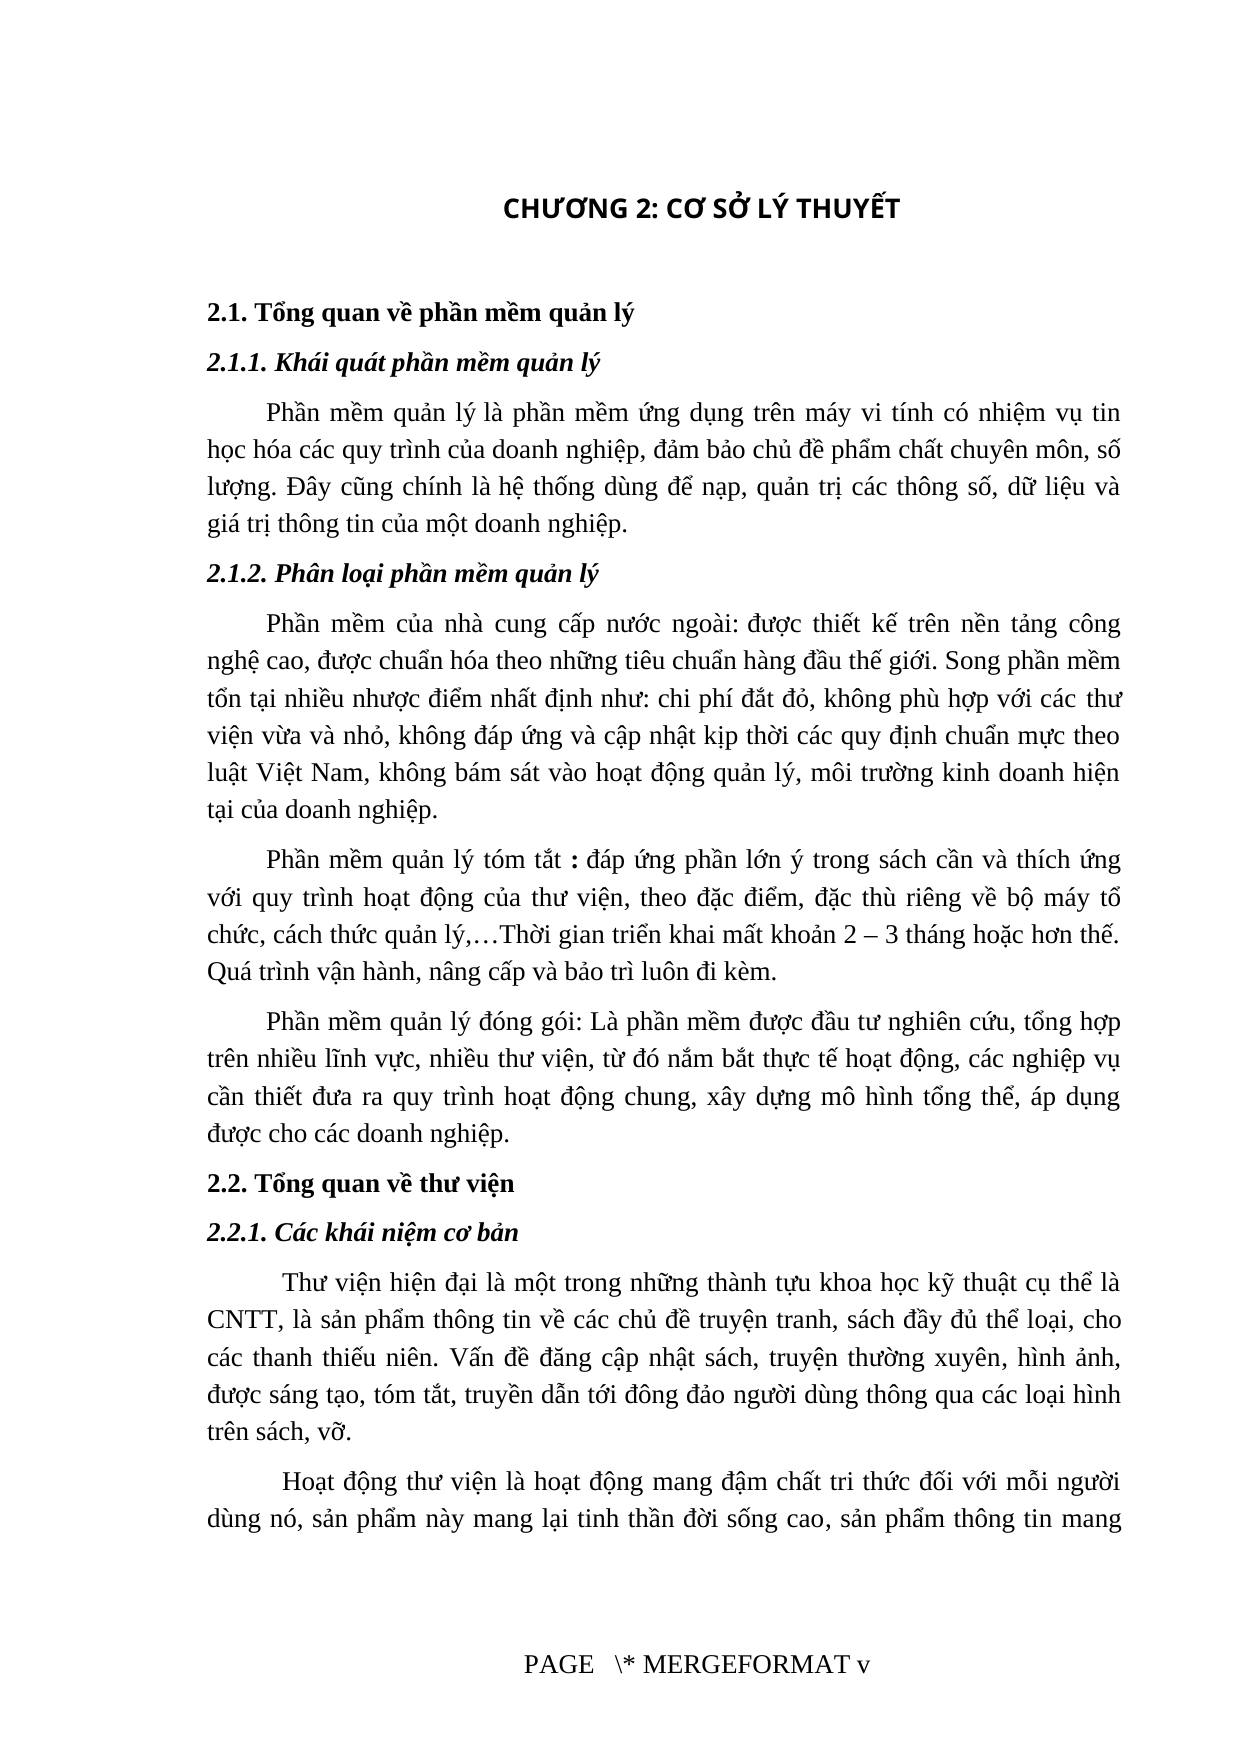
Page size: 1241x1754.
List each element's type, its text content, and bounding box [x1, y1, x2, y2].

subtitle 2.2. Tổng quan về thư viện [207, 1167, 1122, 1198]
text Phần mềm quản lý là phần mềm ứng dụng trên máy vi tính có nhiệm vụ tin học hóa các quy trình của doanh nghiệp, đảm bảo chủ đề phẩm chất chuyên môn, số lượng. Đây cũng chính là hệ thống dùng để nạp, quản trị các thông số, dữ liệu và giá trị thông tin của một doanh nghiệp. [207, 396, 1122, 433]
subtitle 2.1. Tổng quan về phần mềm quản lý [207, 296, 1122, 327]
subtitle 2.1.2. Phân loại phần mềm quản lý [207, 557, 1122, 588]
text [207, 1465, 1122, 1503]
text Thư viện hiện đại là một trong những thành tựu khoa học kỹ thuật cụ thể là CNTT, là sản phẩm thông tin về các chủ đề truyện tranh, sách đầy đủ thể loại, cho các thanh thiếu niên. Vấn đề đăng cập nhật sách, truyện thường xuyên, hình ảnh, được sáng tạo, tóm tắt, truyền dẫn tới đông đảo người dùng thông qua các loại hình trên sách, vỡ. [207, 1266, 1122, 1391]
text Phần mềm của nhà cung cấp nước ngoài: được thiết kế trên nền tảng công nghệ cao, được chuẩn hóa theo những tiêu chuẩn hàng đầu thế giới. Song phần mềm tổn tại nhiều nhược điểm nhất định như: chi phí đắt đỏ, không phù hợp với các thư viện vừa và nhỏ, không đáp ứng và cập nhật kịp thời các quy định chuẩn mực theo luật Việt Nam, không bám sát vào hoạt động quản lý, môi trường kinh doanh hiện tại của doanh nghiệp. [207, 607, 1122, 825]
subtitle 2.2.1. Các khái niệm cơ bản [207, 1217, 1122, 1248]
subtitle CHƯƠNG 2: CƠ SỞ LÝ THUYẾT [282, 190, 1122, 227]
subtitle 2.1.1. Khái quát phần mềm quản lý [207, 346, 1122, 377]
text Phần mềm quản lý tóm tắt : đáp ứng phần lớn ý trong sách cần và thích ứng với quy trình hoạt động của thư viện, theo đặc điểm, đặc thù riêng về bộ máy tổ chức, cách thức quản lý,…Thời gian triển khai mất khoản 2 – 3 tháng hoặc hơn thế. Quá trình vận hành, nâng cấp và bảo trì luôn đi kèm. [207, 843, 1122, 986]
text Phần mềm quản lý là phần mềm ứng dụng trên máy vi tính có nhiệm vụ tin học hóa các quy trình của doanh nghiệp, đảm bảo chủ đề phẩm chất chuyên môn, số lượng. Đây cũng chính là hệ thống dùng để nạp, quản trị các thông số, dữ liệu và giá trị thông tin của một doanh nghiệp. [207, 501, 1122, 539]
text Phần mềm quản lý đóng gói: Là phần mềm được đầu tư nghiên cứu, tổng hợp trên nhiều lĩnh vực, nhiều thư viện, từ đó nắm bắt thực tế hoạt động, các nghiệp vụ cần thiết đưa ra quy trình hoạt động chung, xây dựng mô hình tổng thể, áp dụng được cho các doanh nghiệp. [207, 1005, 1122, 1148]
text Thư viện hiện đại là một trong những thành tựu khoa học kỹ thuật cụ thể là CNTT, là sản phẩm thông tin về các chủ đề truyện tranh, sách đầy đủ thể loại, cho các thanh thiếu niên. Vấn đề đăng cập nhật sách, truyện thường xuyên, hình ảnh, được sáng tạo, tóm tắt, truyền dẫn tới đông đảo người dùng thông qua các loại hình trên sách, vỡ. [207, 1392, 1122, 1447]
